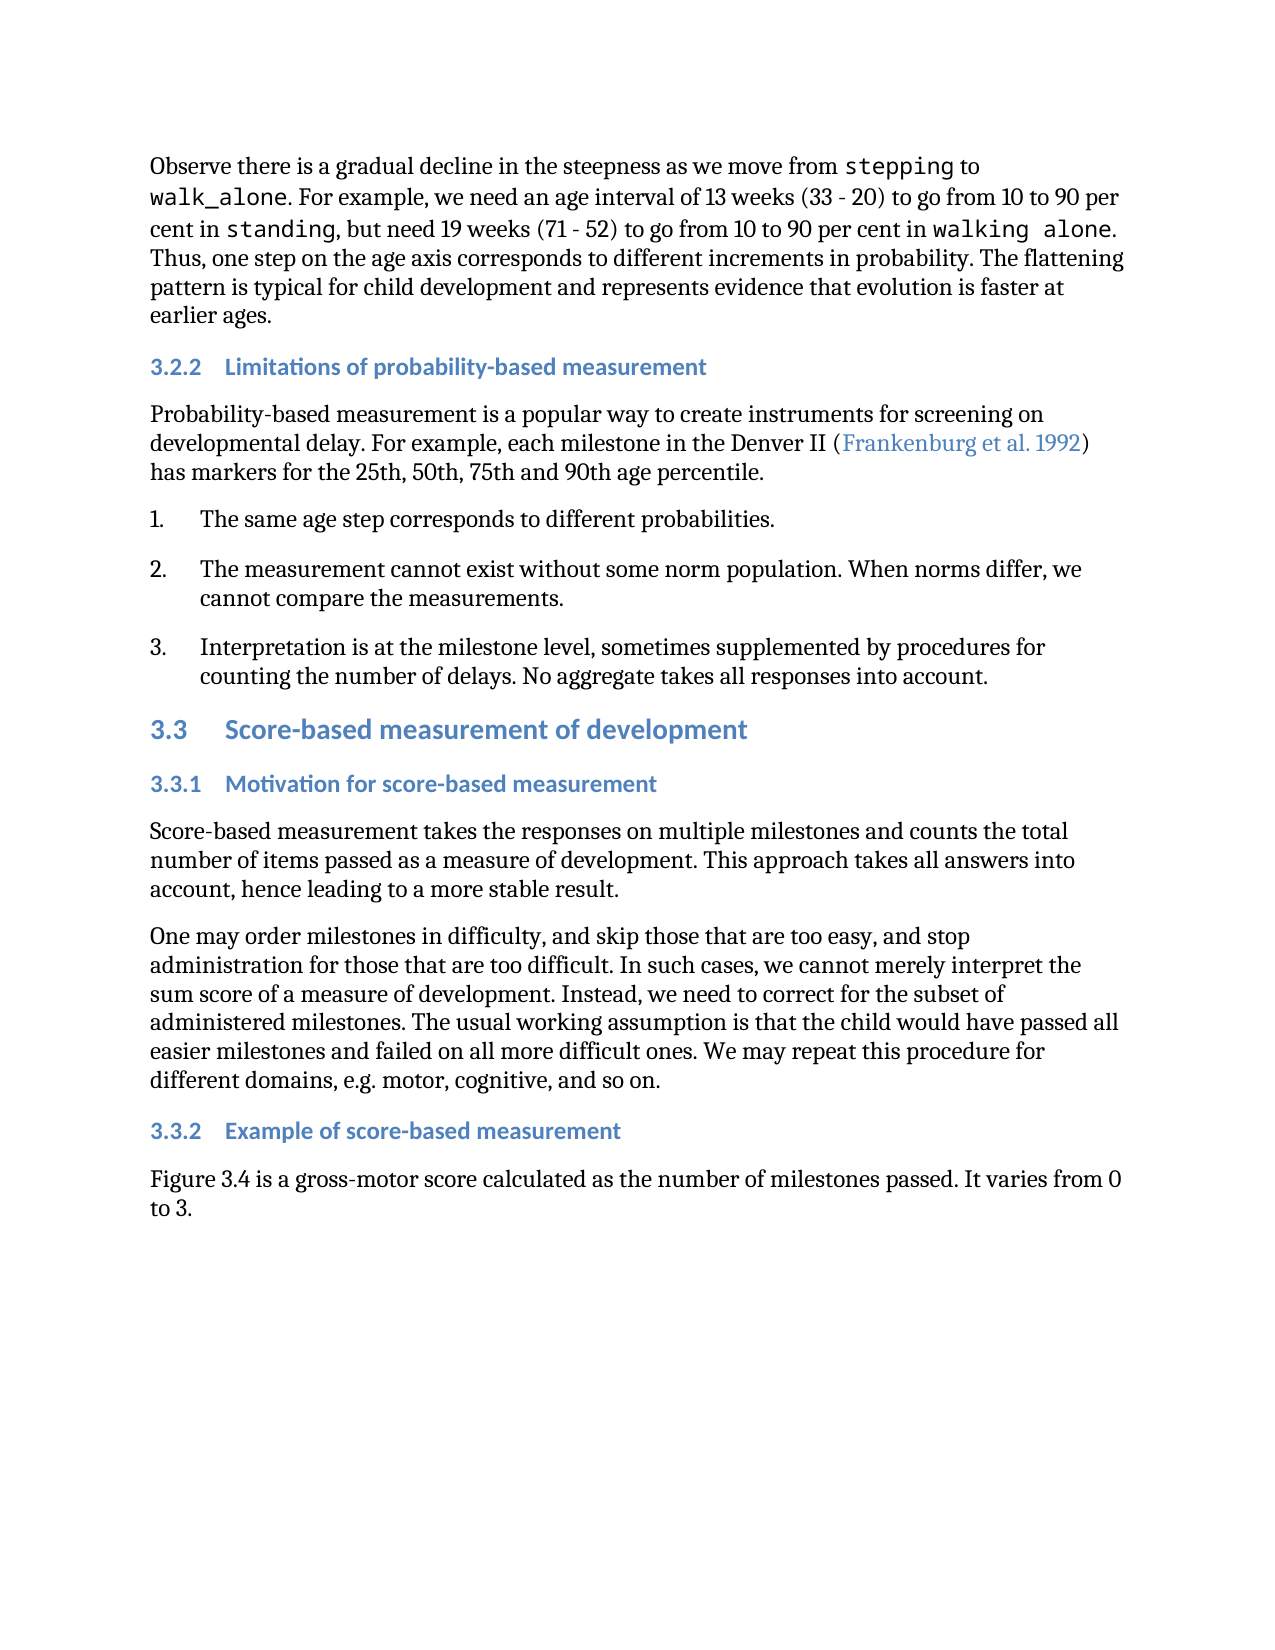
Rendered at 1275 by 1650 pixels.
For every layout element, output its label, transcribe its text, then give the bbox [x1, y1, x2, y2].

text Observe there is a gradual decline in the steepness as we move from stepping to walk_alone. For example, we need an age interval of 13 weeks (33 - 20) to go from 10 to 90 per cent in standing, but need 19 weeks (71 - 52) to go from 10 to 90 per cent in walking alone. Thus, one step on the age axis corresponds to different increments in probability. The flattening pattern is typical for child development and represents evidence that evolution is faster at earlier ages. [150, 150, 1125, 330]
list The same age step corresponds to different probabilities. [150, 505, 1125, 534]
list The measurement cannot exist without some norm population. When norms differ, we cannot compare the measurements. [150, 555, 1125, 612]
subtitle 3.2.2 Limitations of probability-based measurement [150, 351, 1125, 381]
text One may order milestones in difficulty, and skip those that are too easy, and stop administration for those that are too difficult. In such cases, we cannot merely interpret the sum score of a measure of development. Instead, we need to correct for the subset of administered milestones. The usual working assumption is that the child would have passed all easier milestones and failed on all more difficult ones. We may repeat this procedure for different domains, e.g. motor, cognitive, and so on. [150, 922, 1125, 1094]
subtitle 3.3.1 Motivation for score-based measurement [150, 768, 1125, 798]
text Score-based measurement takes the responses on multiple milestones and counts the total number of items passed as a measure of development. This approach takes all answers into account, hence leading to a more stable result. [150, 817, 1125, 903]
text Probability-based measurement is a popular way to create instruments for screening on developmental delay. For example, each milestone in the Denver II (Frankenburg et al. 1992) has markers for the 25th, 50th, 75th and 90th age percentile. [150, 400, 1125, 486]
text Figure 3.4 is a gross-motor score calculated as the number of milestones passed. It varies from 0 to 3. [150, 1165, 1125, 1222]
subtitle 3.3 Score-based measurement of development [150, 711, 1125, 747]
list Interpretation is at the milestone level, sometimes supplemented by procedures for counting the number of delays. No aggregate takes all responses into account. [150, 633, 1125, 691]
subtitle 3.3.2 Example of score-based measurement [150, 1115, 1125, 1146]
